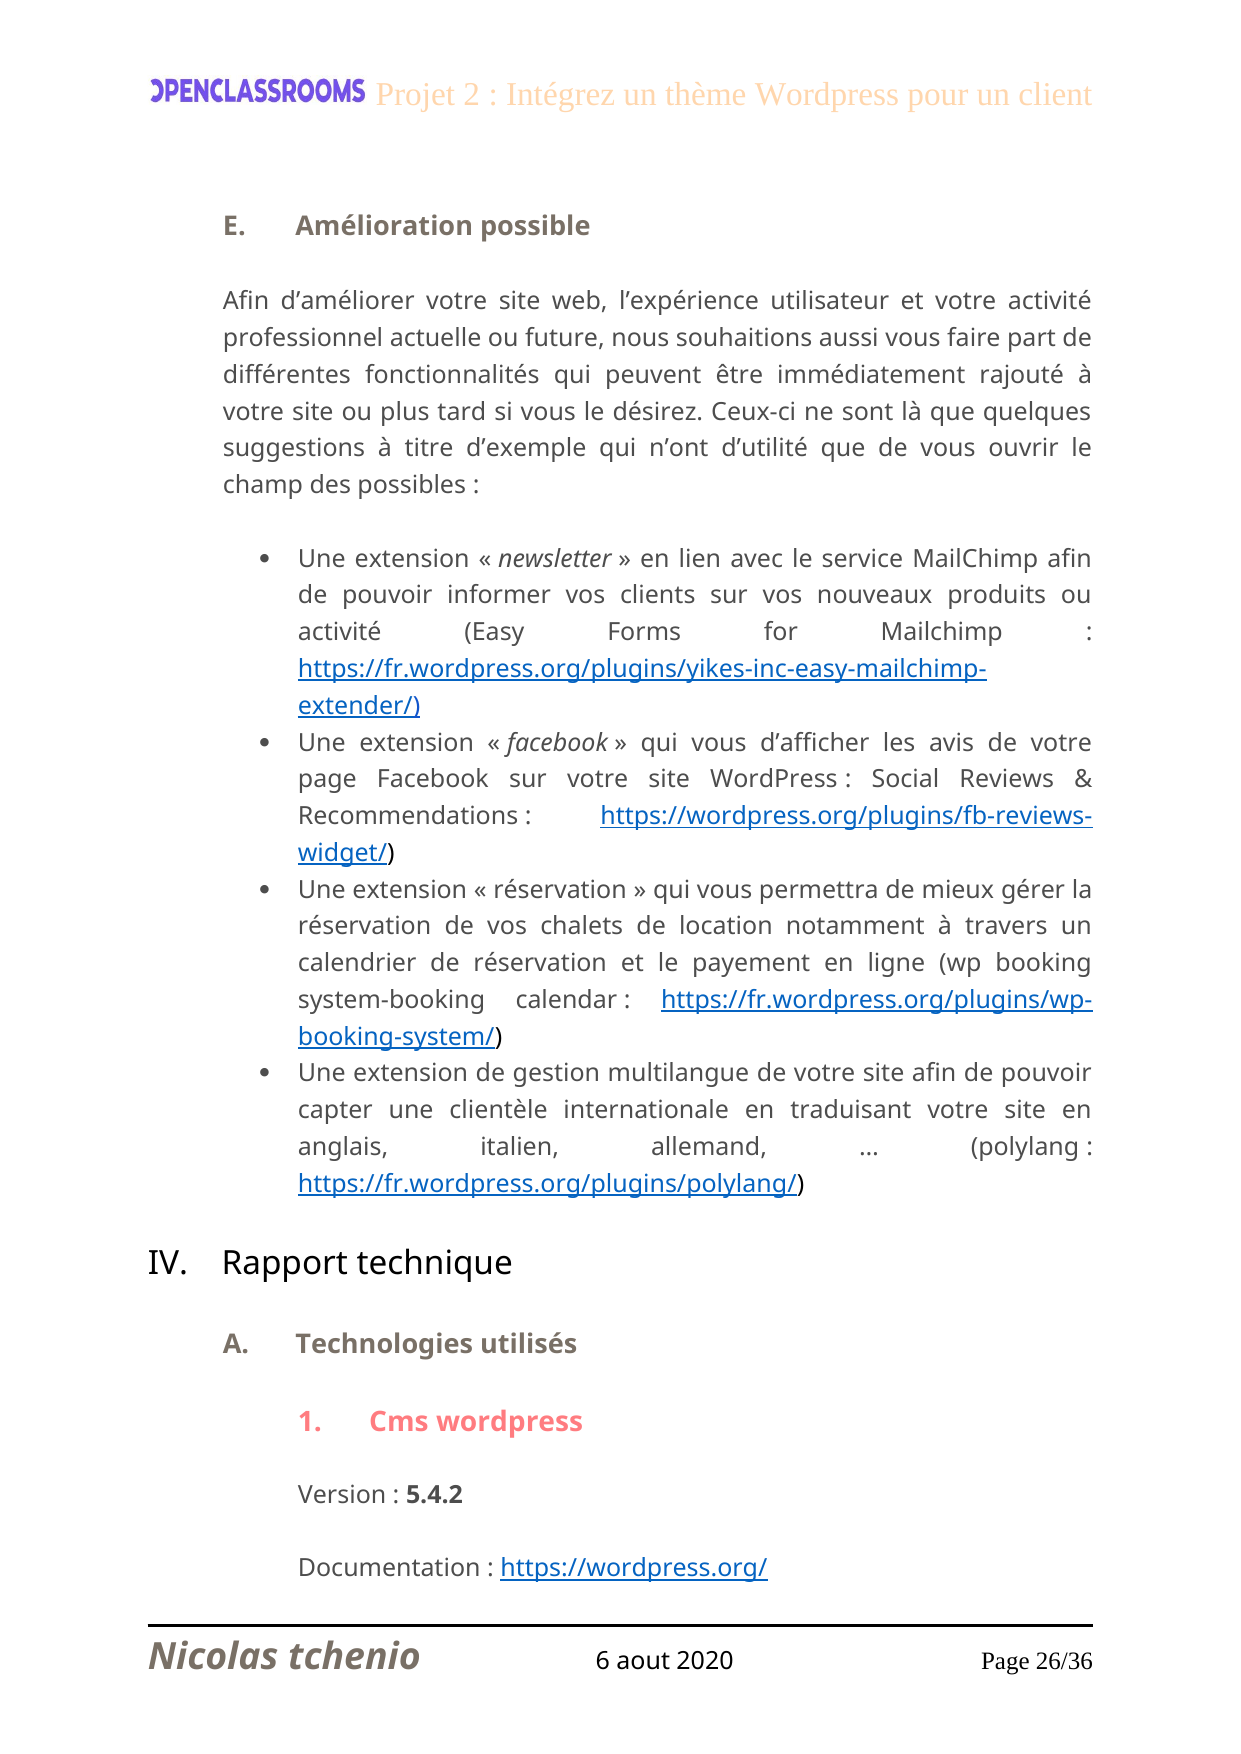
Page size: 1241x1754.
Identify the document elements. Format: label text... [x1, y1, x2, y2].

list Une extension de gestion multilangue de votre site afin de pouvoir capter une clientèle internationale en traduisant votre site en anglais, italien, allemand, … (polylang : https://fr.wordpress.org/plugins/polylang/) [260, 1055, 1093, 1199]
text Documentation : https://wordpress.org/ [298, 1550, 1093, 1584]
subtitle Amélioration possible [223, 206, 1093, 243]
list Une extension « facebook » qui vous d’afficher les avis de votre page Facebook sur votre site WordPress : Social Reviews & Recommendations : https://wordpress.org/plugins/fb-reviews-widget/) [260, 724, 1093, 868]
text Afin d’améliorer votre site web, l’expérience utilisateur et votre activité professionnel actuelle ou future, nous souhaitions aussi vous faire part de différentes fonctionnalités qui peuvent être immédiatement rajouté à votre site ou plus tard si vous le désirez. Ceux-ci ne sont là que quelques suggestions à titre d’exemple qui n’ont d’utilité que de vous ouvrir le champ des possibles : [223, 283, 1093, 501]
text Version : 5.4.2 [298, 1476, 1093, 1510]
list Une extension « newsletter » en lien avec le service MailChimp afin de pouvoir informer vos clients sur vos nouveaux produits ou activité (Easy Forms for Mailchimp : https://fr.wordpress.org/plugins/yikes-inc-easy-mailchimp-extender/) [260, 540, 1093, 721]
picture [147, 75, 367, 105]
subtitle Technologies utilisés [223, 1325, 1093, 1362]
subtitle Rapport technique [148, 1239, 1093, 1284]
subtitle Cms wordpress [298, 1401, 1093, 1439]
list Une extension « réservation » qui vous permettra de mieux gérer la réservation de vos chalets de location notamment à travers un calendrier de réservation et le payement en ligne (wp booking system-booking calendar : https://fr.wordpress.org/plugins/wp-booking-system/) [260, 871, 1093, 1052]
